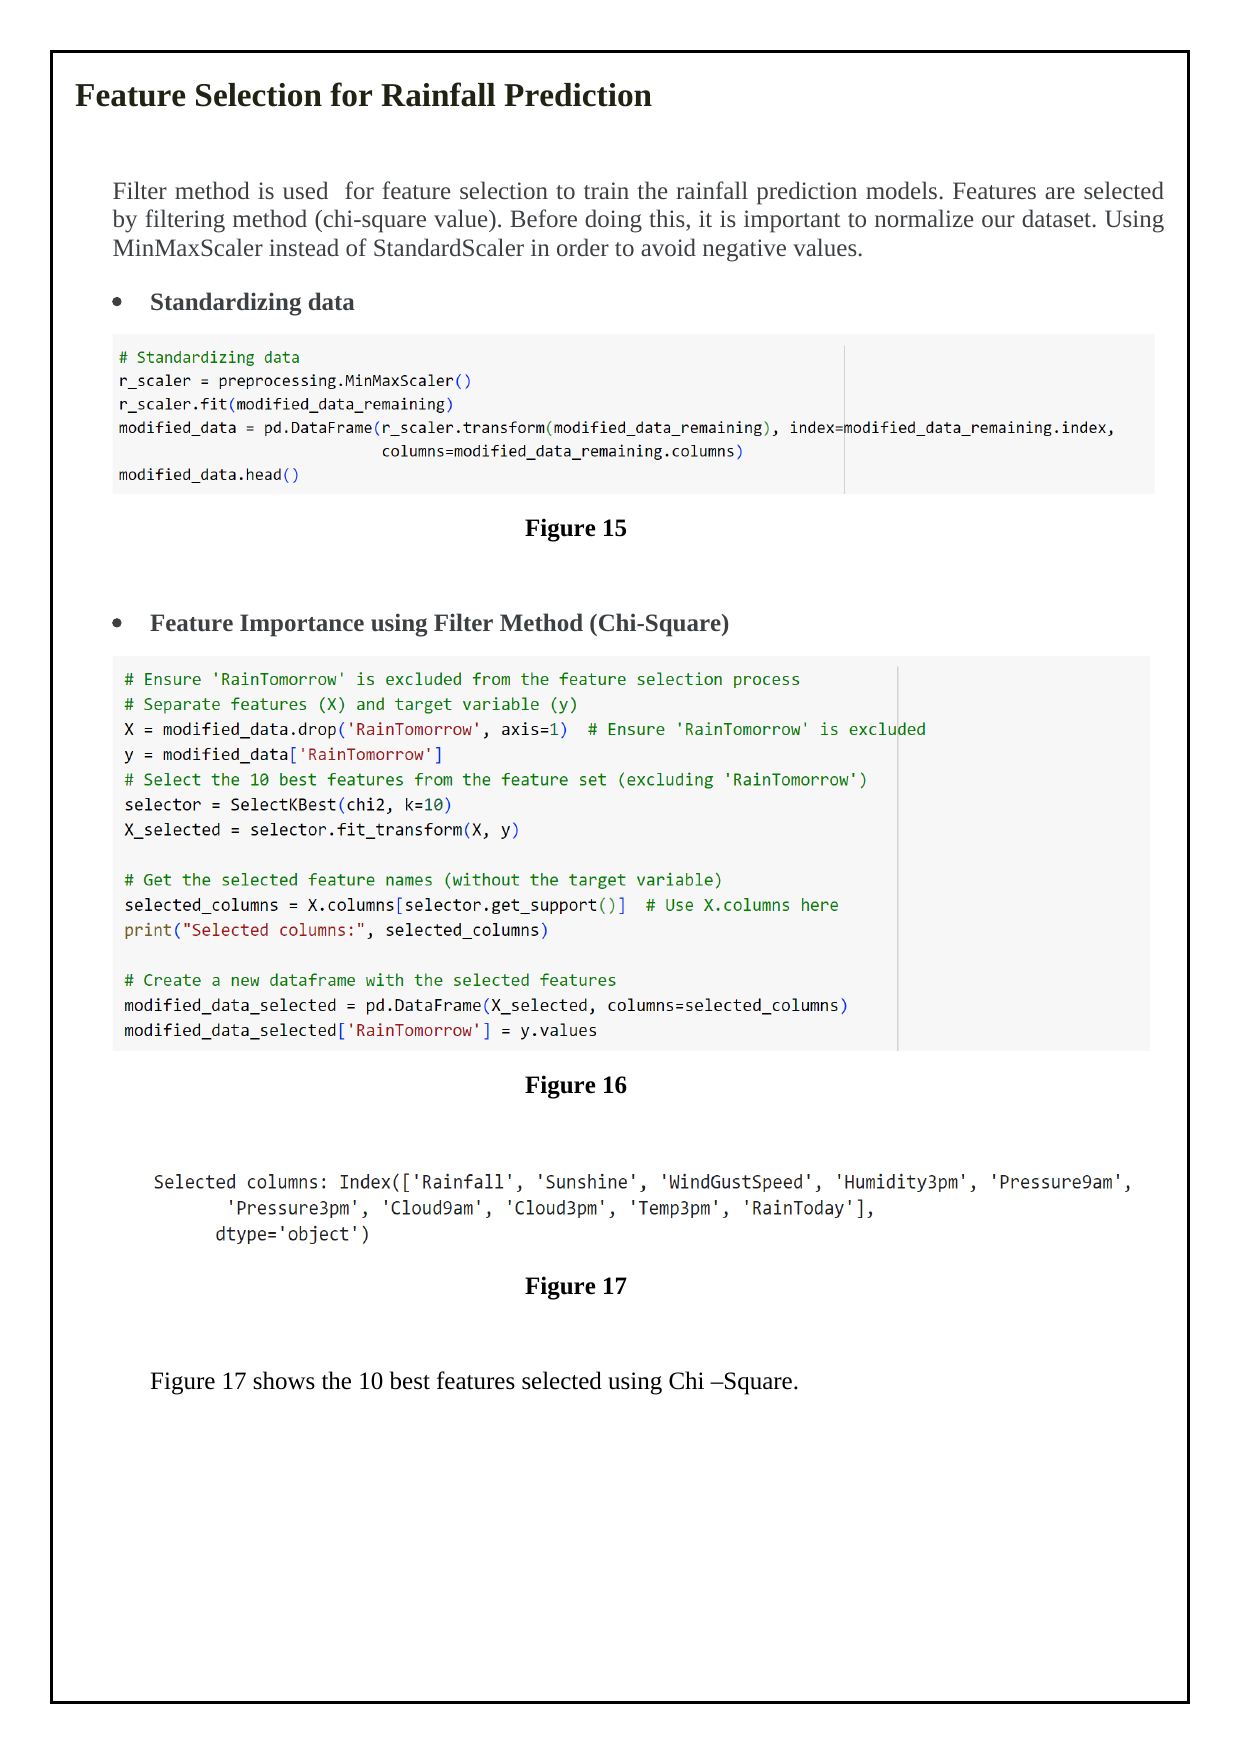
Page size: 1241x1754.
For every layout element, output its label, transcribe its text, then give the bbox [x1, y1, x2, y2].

text Figure 16 [75, 1070, 1165, 1099]
text Filter method is used for feature selection to train the rainfall prediction models. Features are selected by filtering method (chi-square value). Before doing this, it is important to normalize our dataset. Using MinMaxScaler instead of StandardScaler in order to avoid negative values. [112, 176, 1165, 262]
text Figure 15 [75, 513, 1165, 542]
text Figure 17 shows the 10 best features selected using Chi –Square. [75, 1366, 1165, 1395]
text Figure 17 [75, 1271, 1165, 1299]
picture [150, 1165, 1135, 1252]
list Standardizing data [112, 287, 1165, 316]
picture [112, 334, 1155, 494]
list Feature Importance using Filter Method (Chi-Square) [112, 608, 1165, 637]
picture [112, 656, 1150, 1051]
subtitle Feature Selection for Rainfall Prediction [75, 75, 1165, 113]
